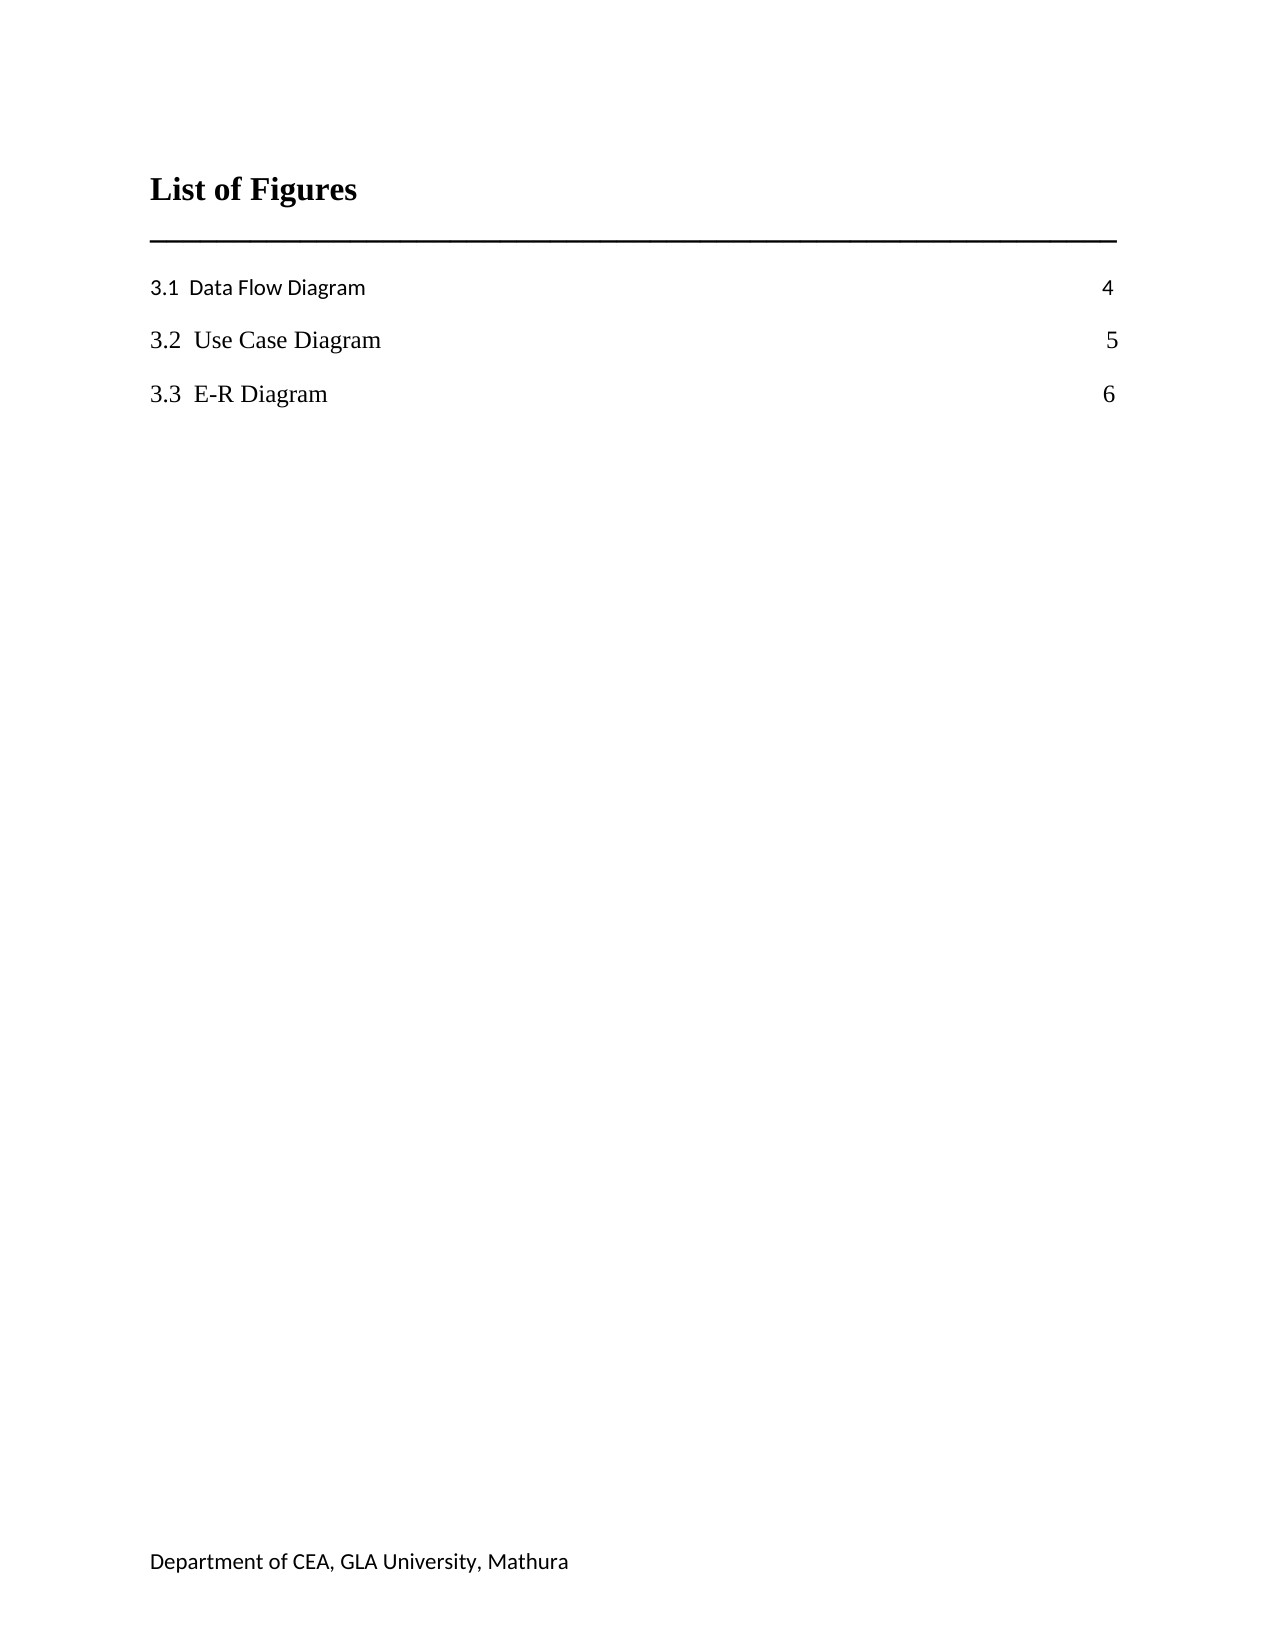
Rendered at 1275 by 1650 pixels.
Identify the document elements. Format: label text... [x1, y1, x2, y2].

text 3.3 E-R Diagram 6 [150, 379, 1125, 408]
text List of Figures [150, 169, 1125, 208]
text __________________________________________________________ [150, 208, 1125, 246]
text 3.1 Data Flow Diagram 4 [150, 273, 1125, 301]
text 3.2 Use Case Diagram 5 [150, 326, 1125, 354]
